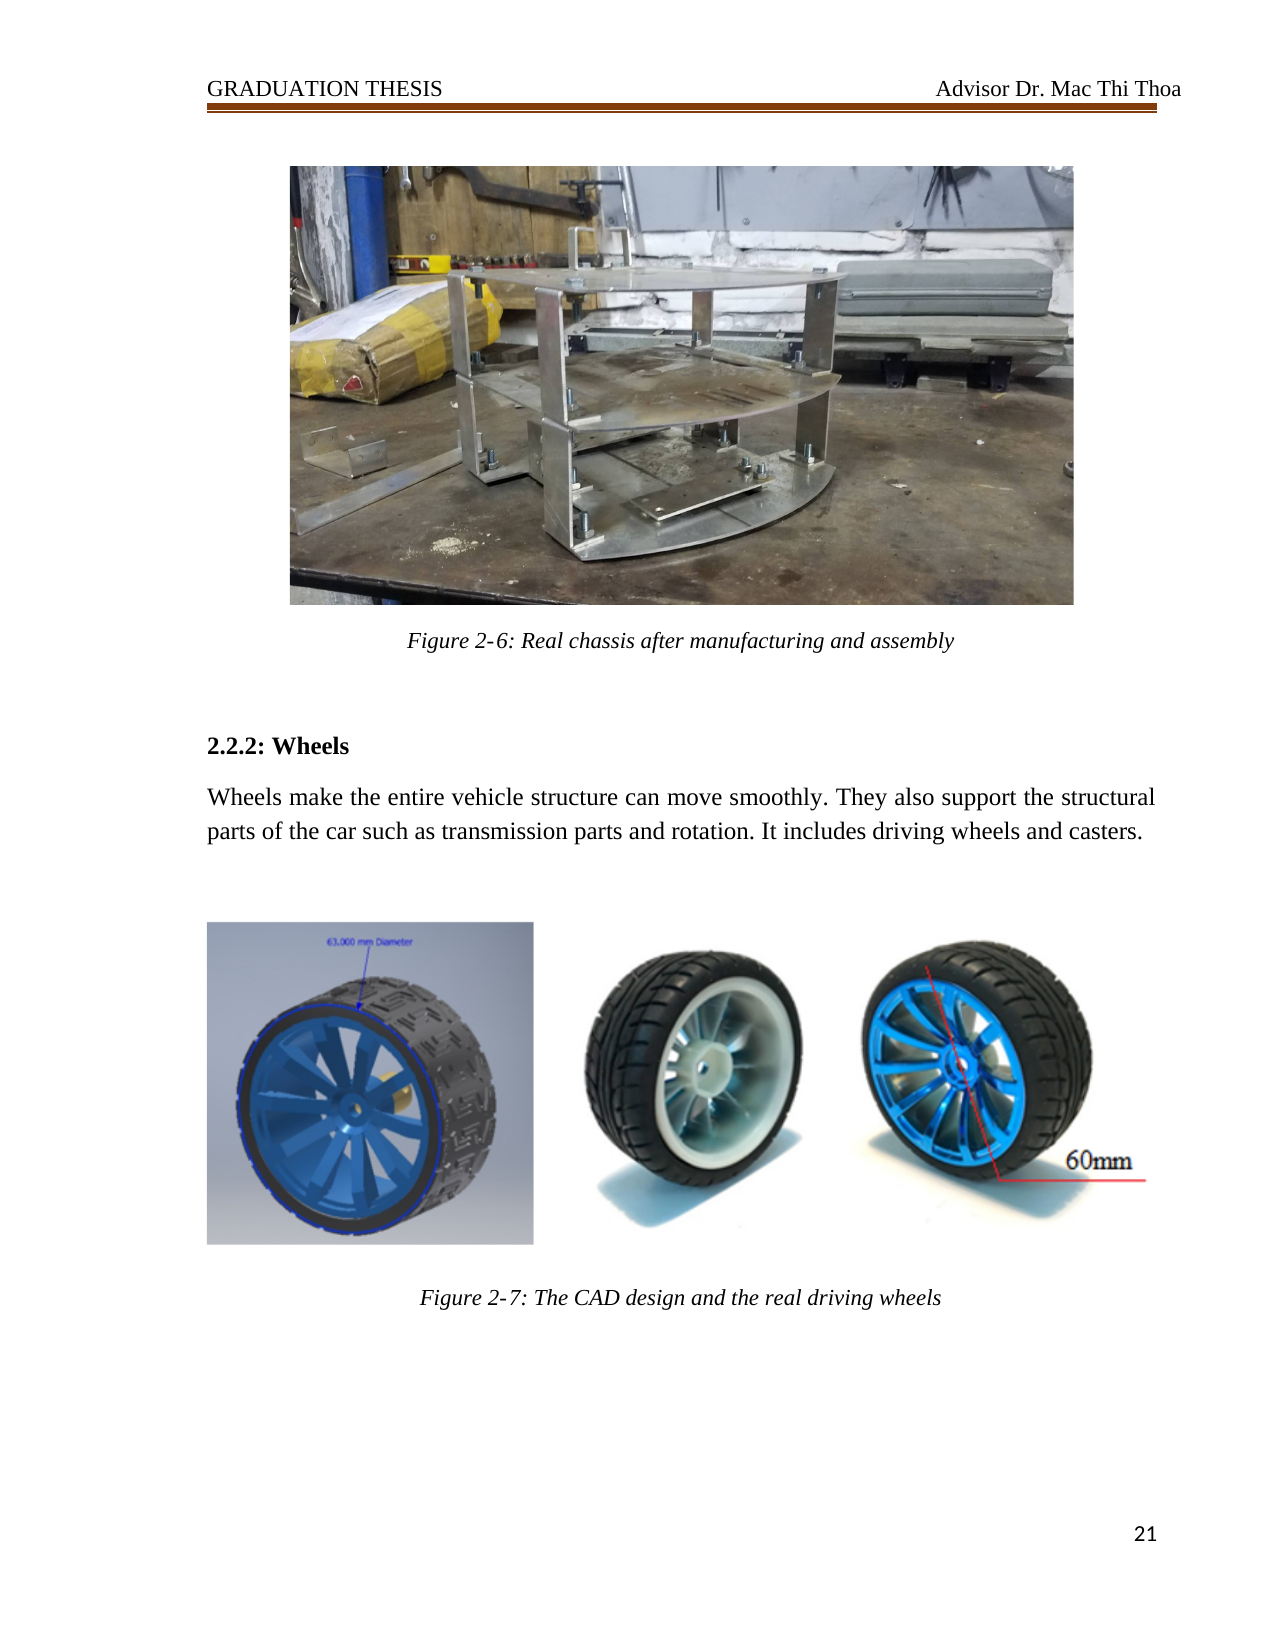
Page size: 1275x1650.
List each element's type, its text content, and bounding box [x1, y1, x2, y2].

text 2.2.2: Wheels [207, 731, 1157, 759]
picture [289, 166, 1074, 605]
text Wheels make the entire vehicle structure can move smoothly. They also support the structural parts of the car such as transmission parts and rotation. It includes driving wheels and casters. [207, 782, 1157, 845]
picture [206, 918, 1161, 1262]
